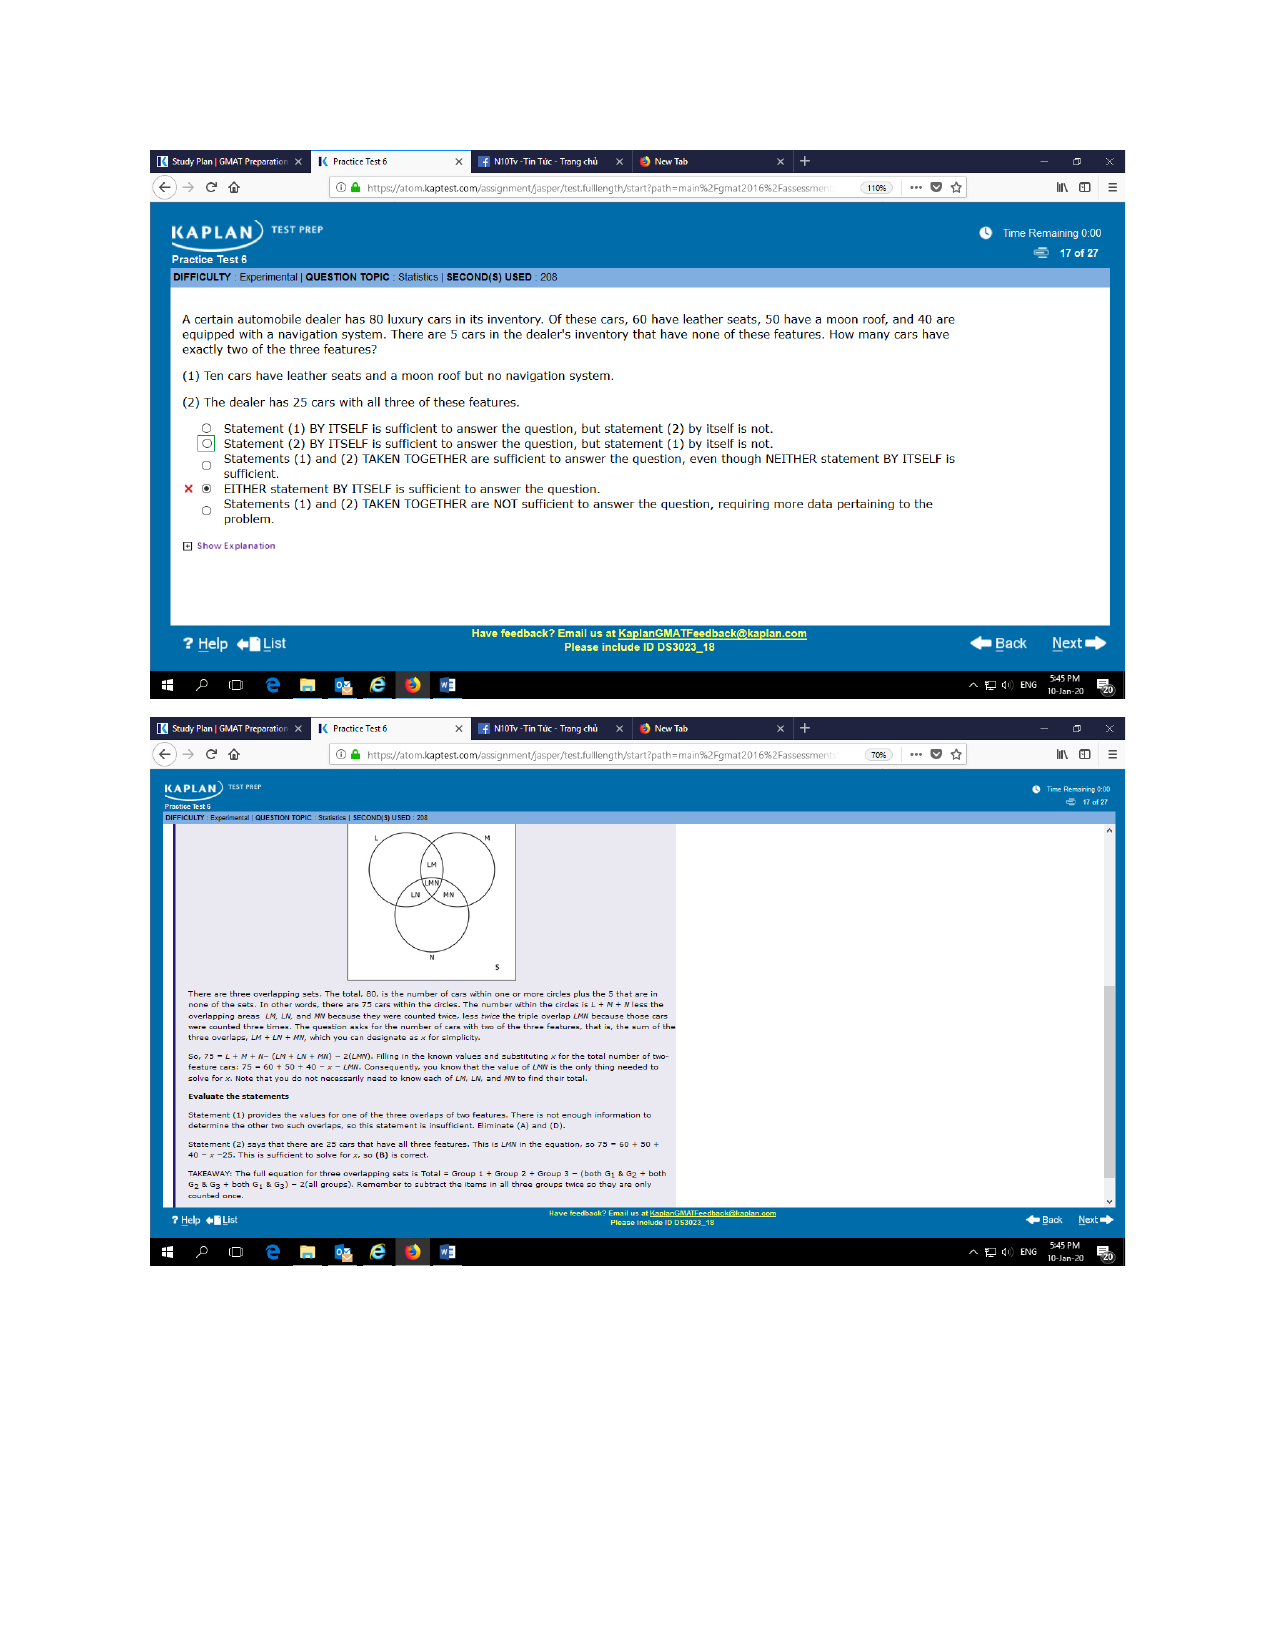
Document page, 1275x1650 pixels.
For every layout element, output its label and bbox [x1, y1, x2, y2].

picture [150, 717, 1125, 1266]
picture [150, 150, 1125, 699]
